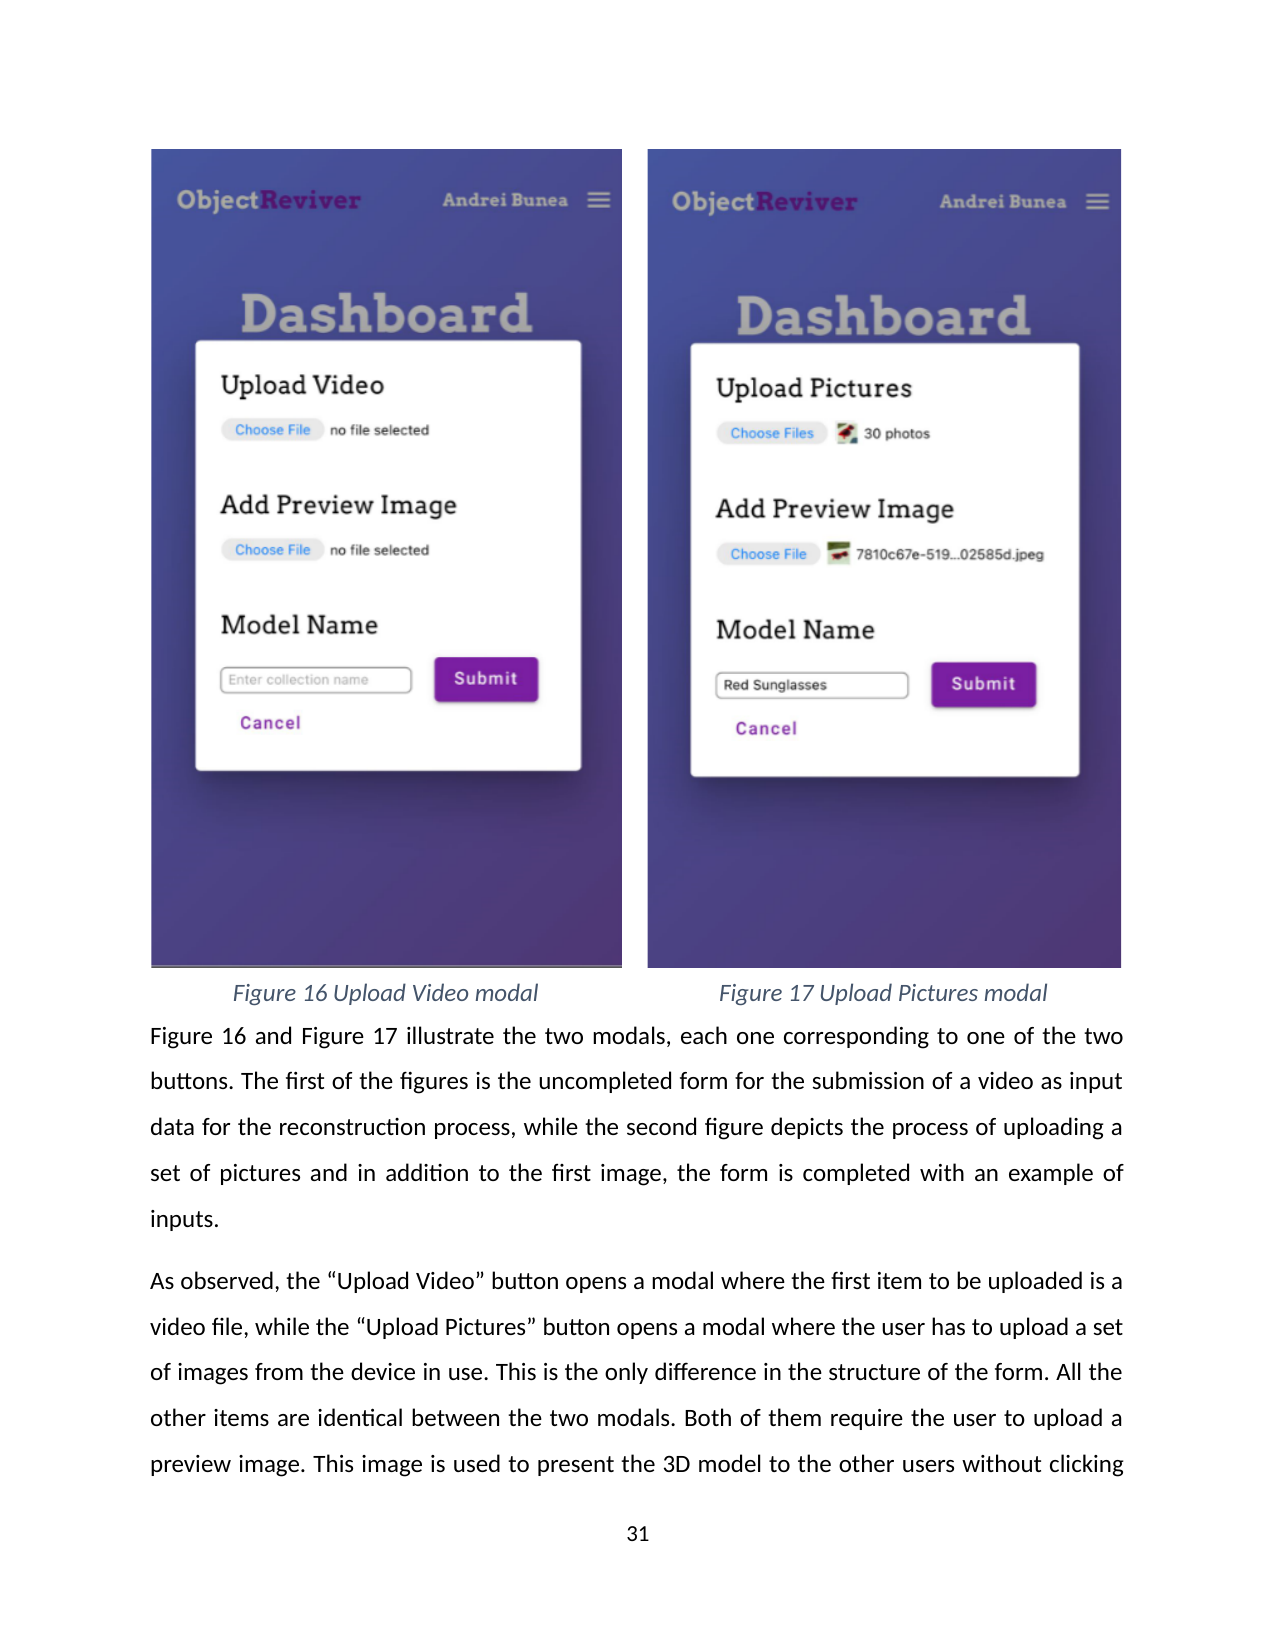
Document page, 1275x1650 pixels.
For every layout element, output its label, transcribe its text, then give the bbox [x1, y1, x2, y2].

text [150, 1265, 1125, 1478]
picture [150, 149, 622, 966]
picture [646, 149, 1121, 965]
